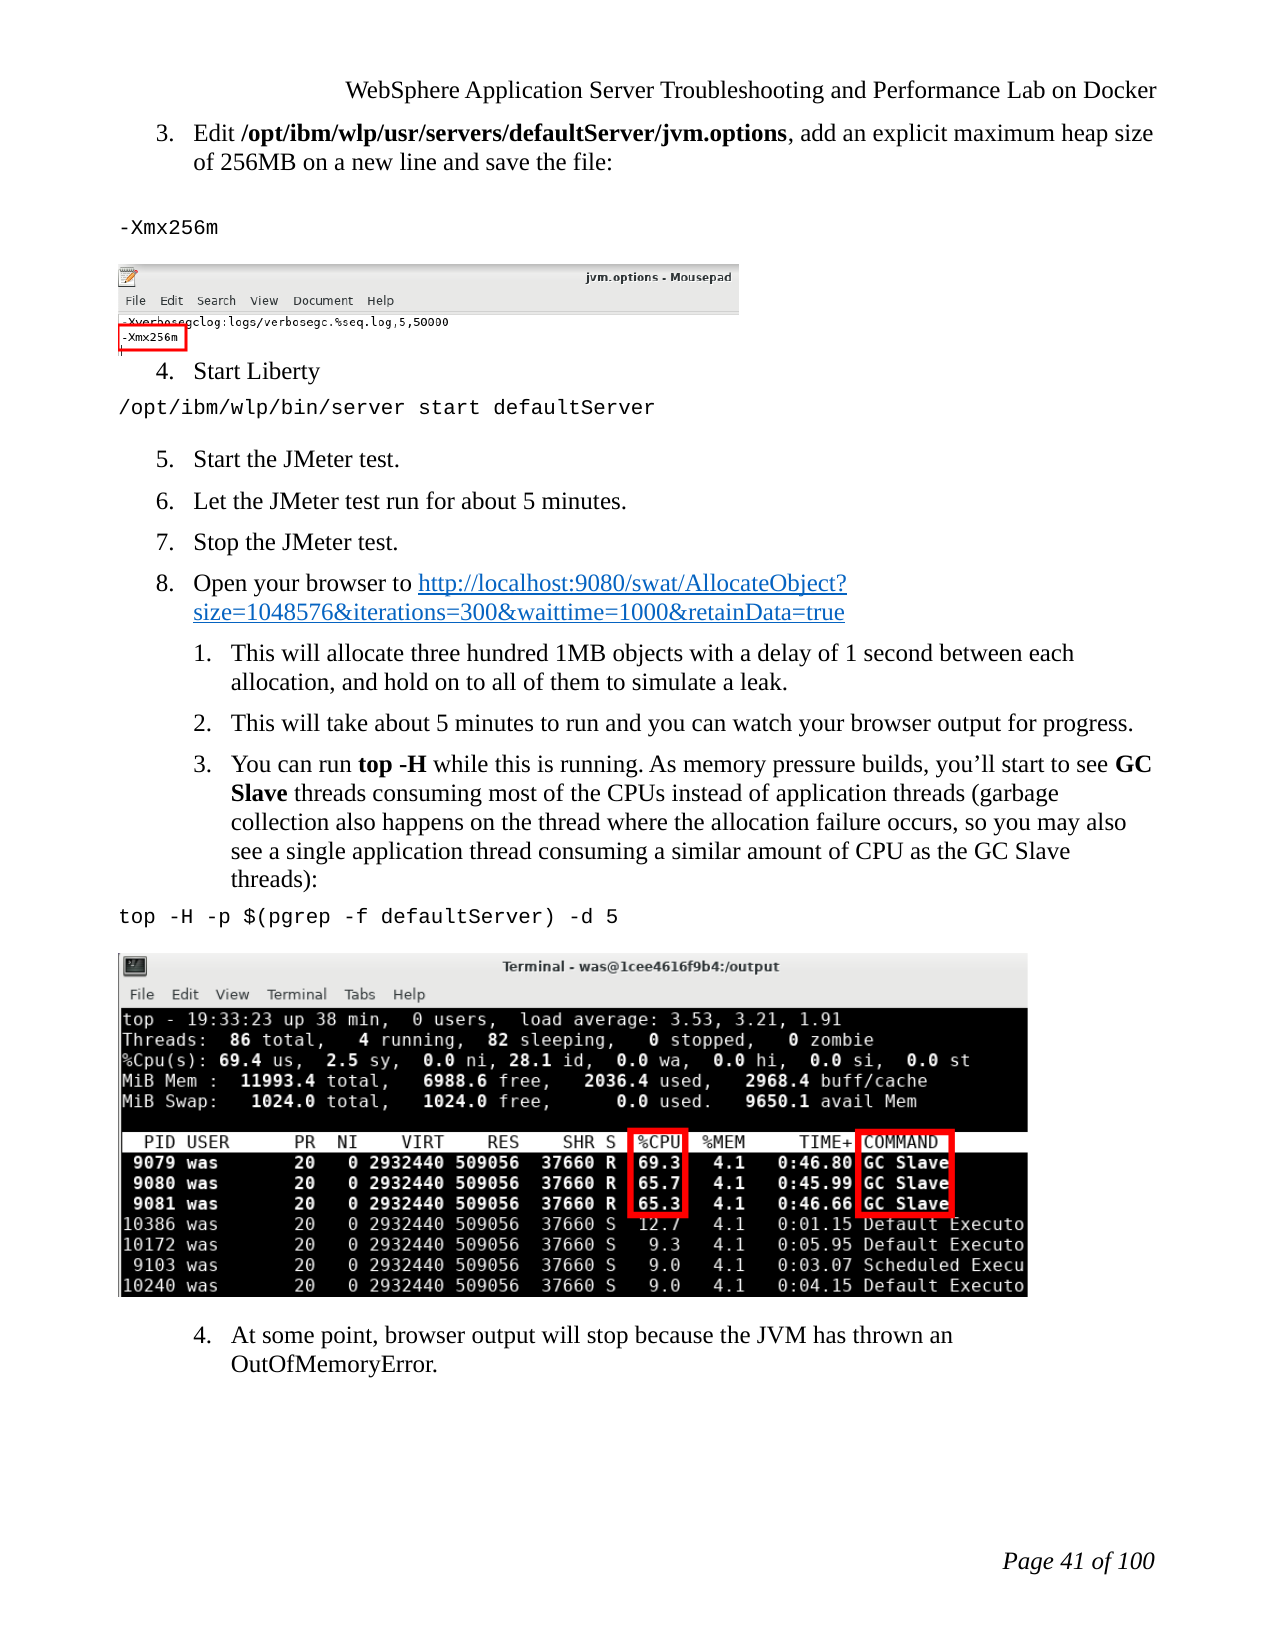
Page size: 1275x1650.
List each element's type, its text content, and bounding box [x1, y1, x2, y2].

text /opt/ibm/wlp/bin/server start defaultServer [118, 397, 1157, 444]
list Edit /opt/ibm/wlp/usr/servers/defaultServer/jvm.options, add an explicit maximum heap size of 256MB on a new line and save the file: [156, 118, 1157, 204]
list Open your browser to http://localhost:9080/swat/AllocateObject?size=1048576&iterations=300&waittime=1000&retainData=true [156, 568, 1157, 626]
list Let the JMeter test run for about 5 minutes. [156, 486, 1157, 514]
picture [118, 264, 739, 356]
list You can run top -H while this is running. As memory pressure builds, you’ll start to see GC Slave threads consuming most of the CPUs instead of application threads (garbage collection also happens on the thread where the allocation failure occurs, so you may also see a single application thread consuming a similar amount of CPU as the GC Slave threads): [193, 749, 1157, 893]
list Start the JMeter test. [156, 444, 1157, 473]
list Stop the JMeter test. [156, 527, 1157, 556]
list At some point, browser output will stop because the JVM has thrown an OutOfMemoryError. [193, 1320, 1157, 1378]
list This will allocate three hundred 1MB objects with a delay of 1 second between each allocation, and hold on to all of them to simulate a leak. [193, 638, 1157, 696]
list Start Liberty [156, 356, 1157, 385]
picture [118, 953, 1028, 1297]
list This will take about 5 minutes to run and you can watch your browser output for progress. [193, 708, 1157, 737]
